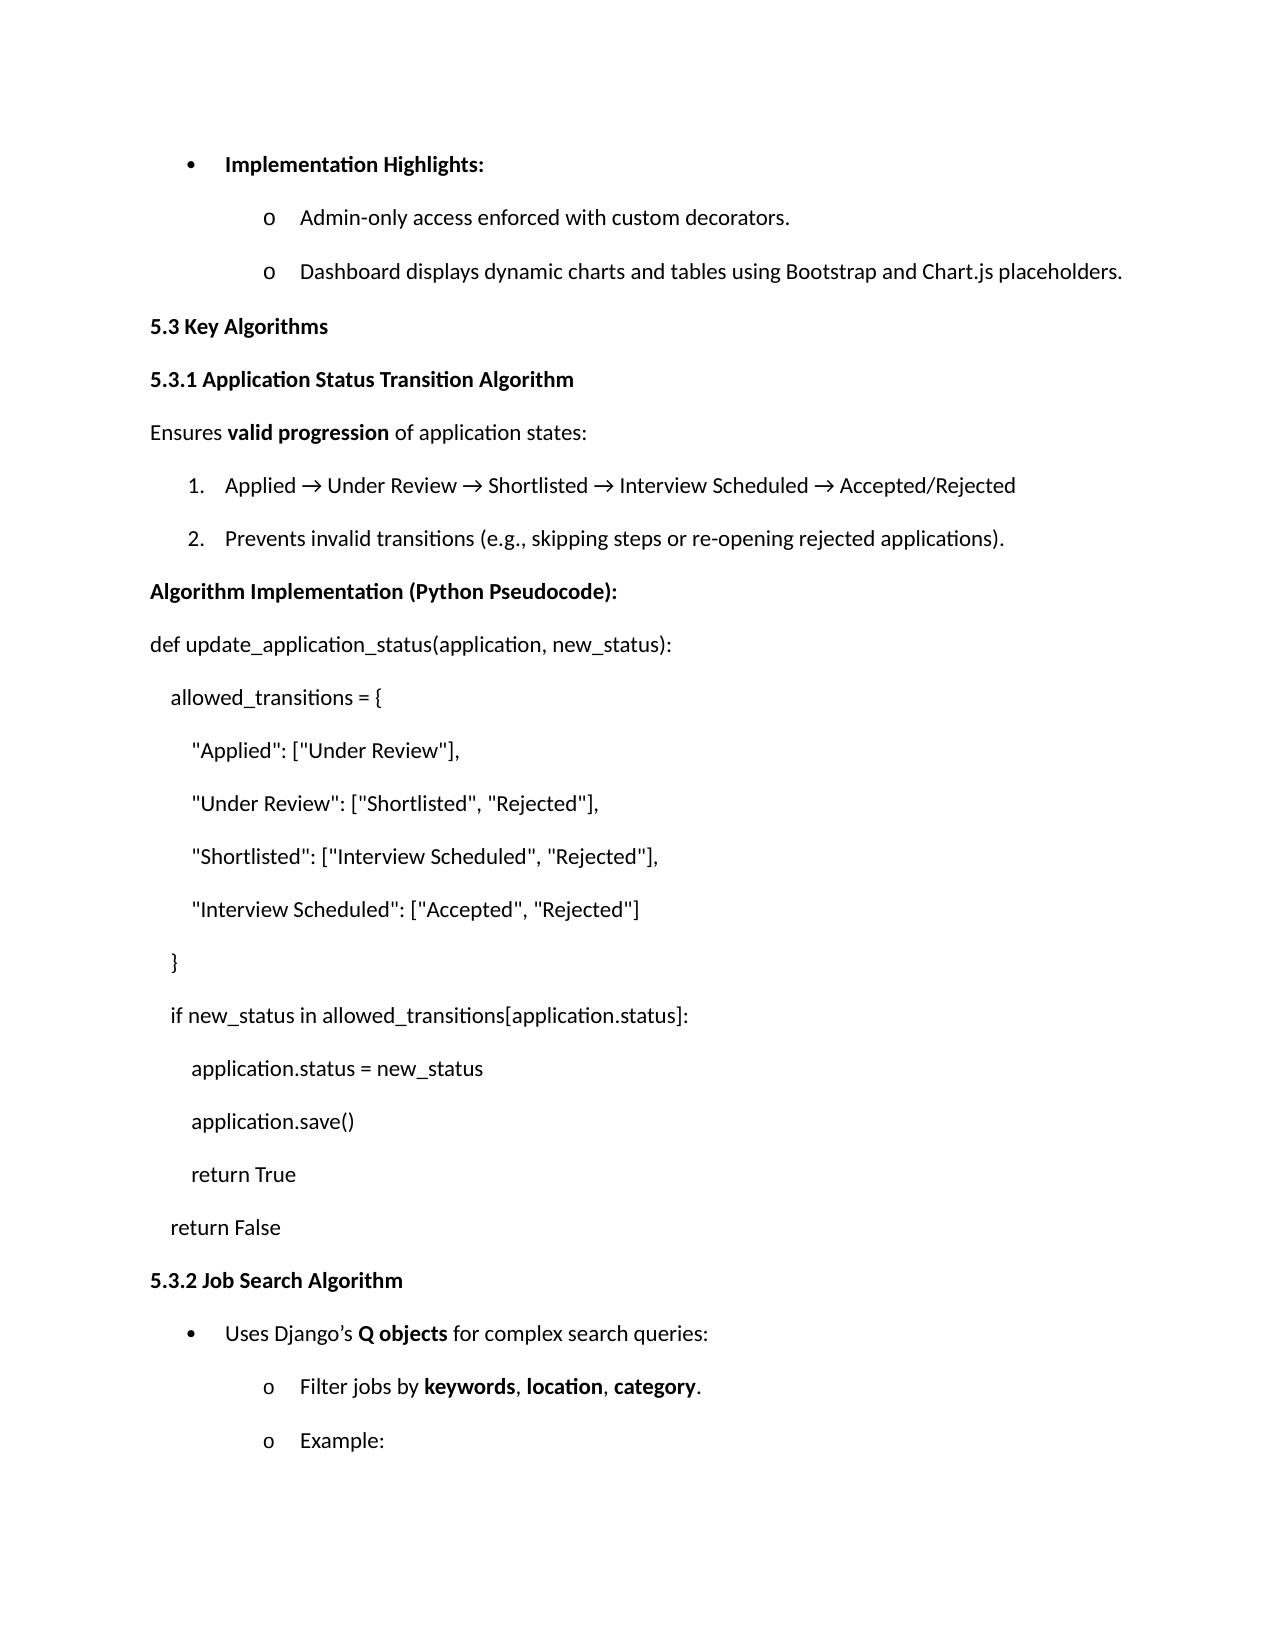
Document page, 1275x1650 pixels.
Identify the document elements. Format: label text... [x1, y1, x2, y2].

text def update_application_status(application, new_status): [150, 630, 1125, 658]
text "Interview Scheduled": ["Accepted", "Rejected"] [150, 895, 1125, 923]
list Example: [262, 1426, 1125, 1454]
text return True [150, 1160, 1125, 1188]
list Applied → Under Review → Shortlisted → Interview Scheduled → Accepted/Rejected [187, 471, 1125, 499]
list Filter jobs by keywords, location, category. [262, 1372, 1125, 1401]
text application.status = new_status [150, 1054, 1125, 1082]
text "Shortlisted": ["Interview Scheduled", "Rejected"], [150, 842, 1125, 870]
text 5.3 Key Algorithms [150, 312, 1125, 340]
text if new_status in allowed_transitions[application.status]: [150, 1001, 1125, 1029]
text Algorithm Implementation (Python Pseudocode): [150, 577, 1125, 605]
text 5.3.2 Job Search Algorithm [150, 1266, 1125, 1294]
list Admin-only access enforced with custom decorators. [262, 203, 1125, 232]
text "Under Review": ["Shortlisted", "Rejected"], [150, 789, 1125, 817]
text 5.3.1 Application Status Transition Algorithm [150, 365, 1125, 393]
text return False [150, 1213, 1125, 1241]
list Uses Django’s Q objects for complex search queries: [187, 1319, 1125, 1347]
list Implementation Highlights: [187, 150, 1125, 178]
list Prevents invalid transitions (e.g., skipping steps or re-opening rejected applications). [187, 524, 1125, 552]
text allowed_transitions = { [150, 683, 1125, 711]
text "Applied": ["Under Review"], [150, 736, 1125, 764]
list Dashboard displays dynamic charts and tables using Bootstrap and Chart.js placeholders. [262, 257, 1125, 287]
text Ensures valid progression of application states: [150, 418, 1125, 446]
text } [150, 948, 1125, 976]
text application.save() [150, 1107, 1125, 1135]
